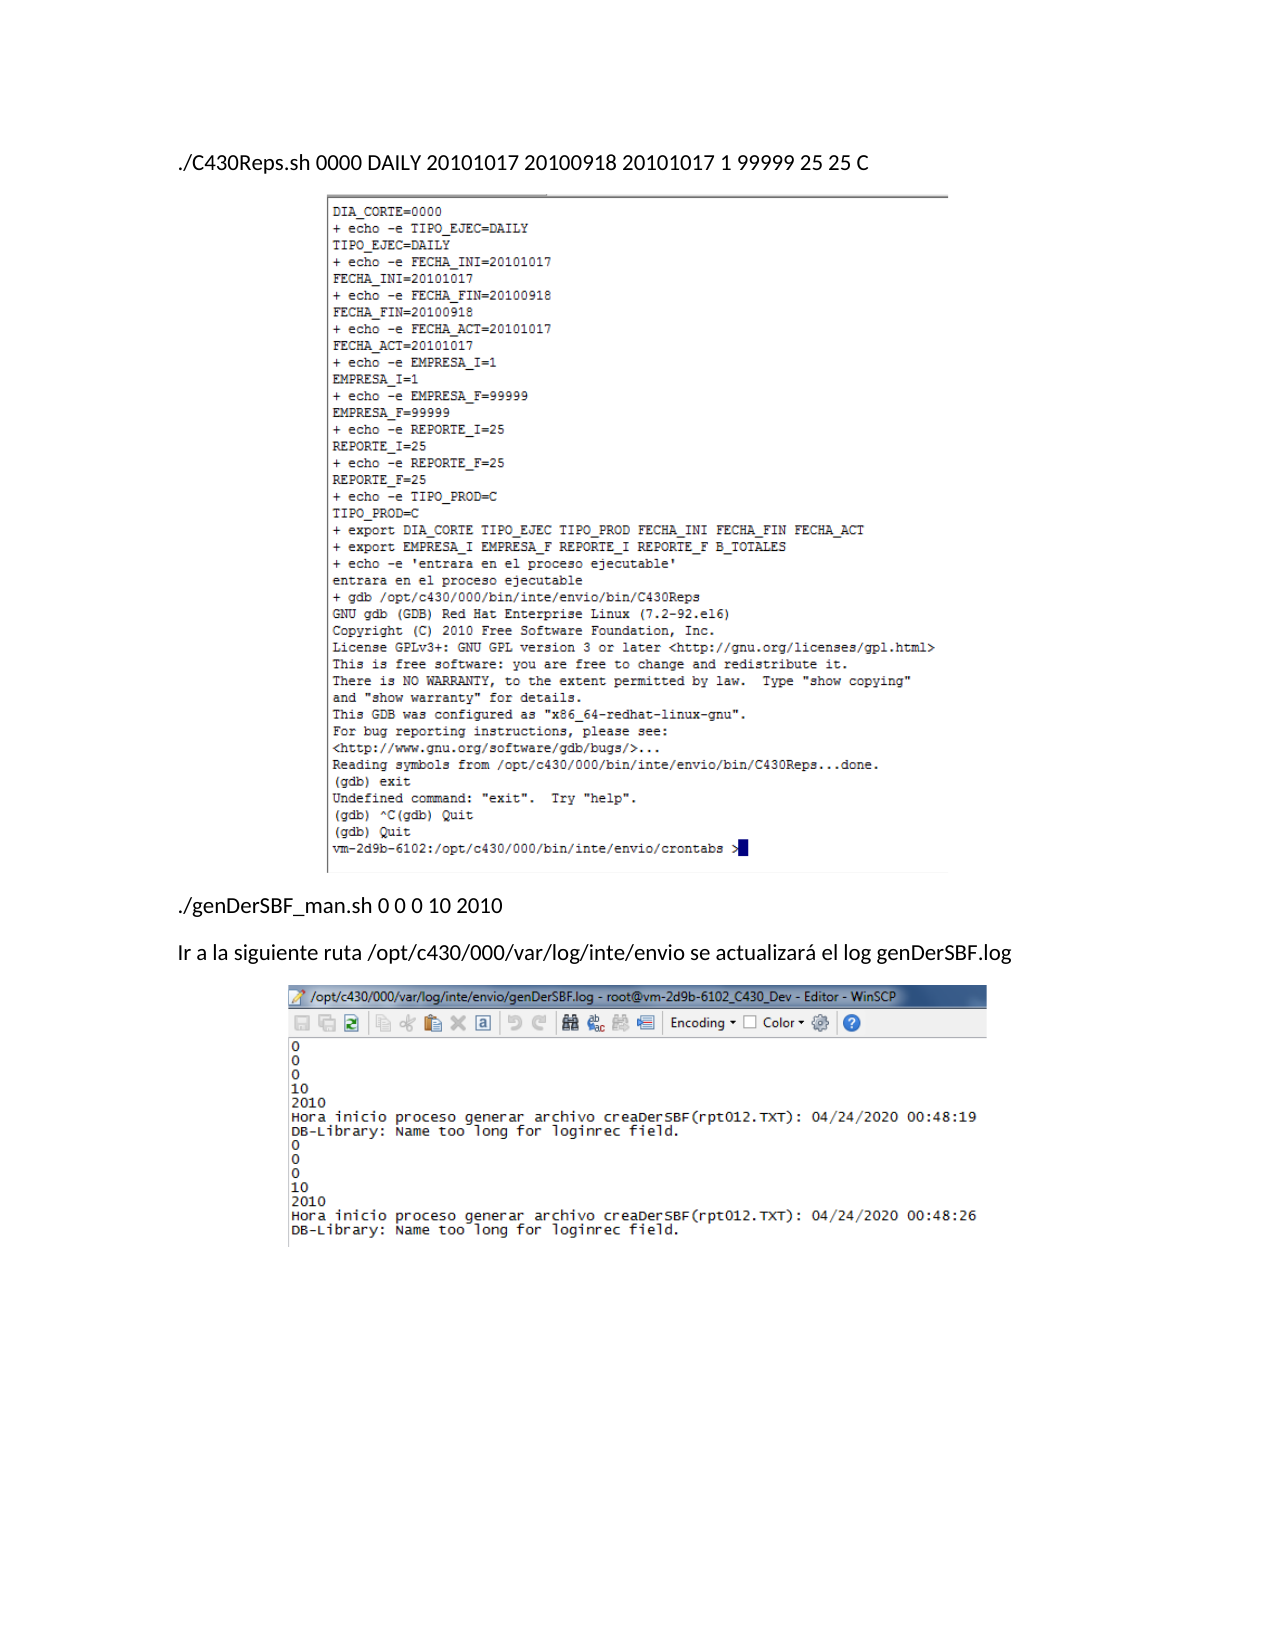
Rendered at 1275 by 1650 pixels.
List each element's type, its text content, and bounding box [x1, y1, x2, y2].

text ./C430Reps.sh 0000 DAILY 20101017 20100918 20101017 1 99999 25 25 C [177, 148, 1098, 176]
text Ir a la siguiente ruta /opt/c430/000/var/log/inte/envio se actualizará el log genDerSBF.log [177, 938, 1098, 966]
picture [326, 194, 949, 873]
text ./genDerSBF_man.sh 0 0 0 10 2010 [177, 891, 1098, 919]
picture [288, 985, 987, 1247]
